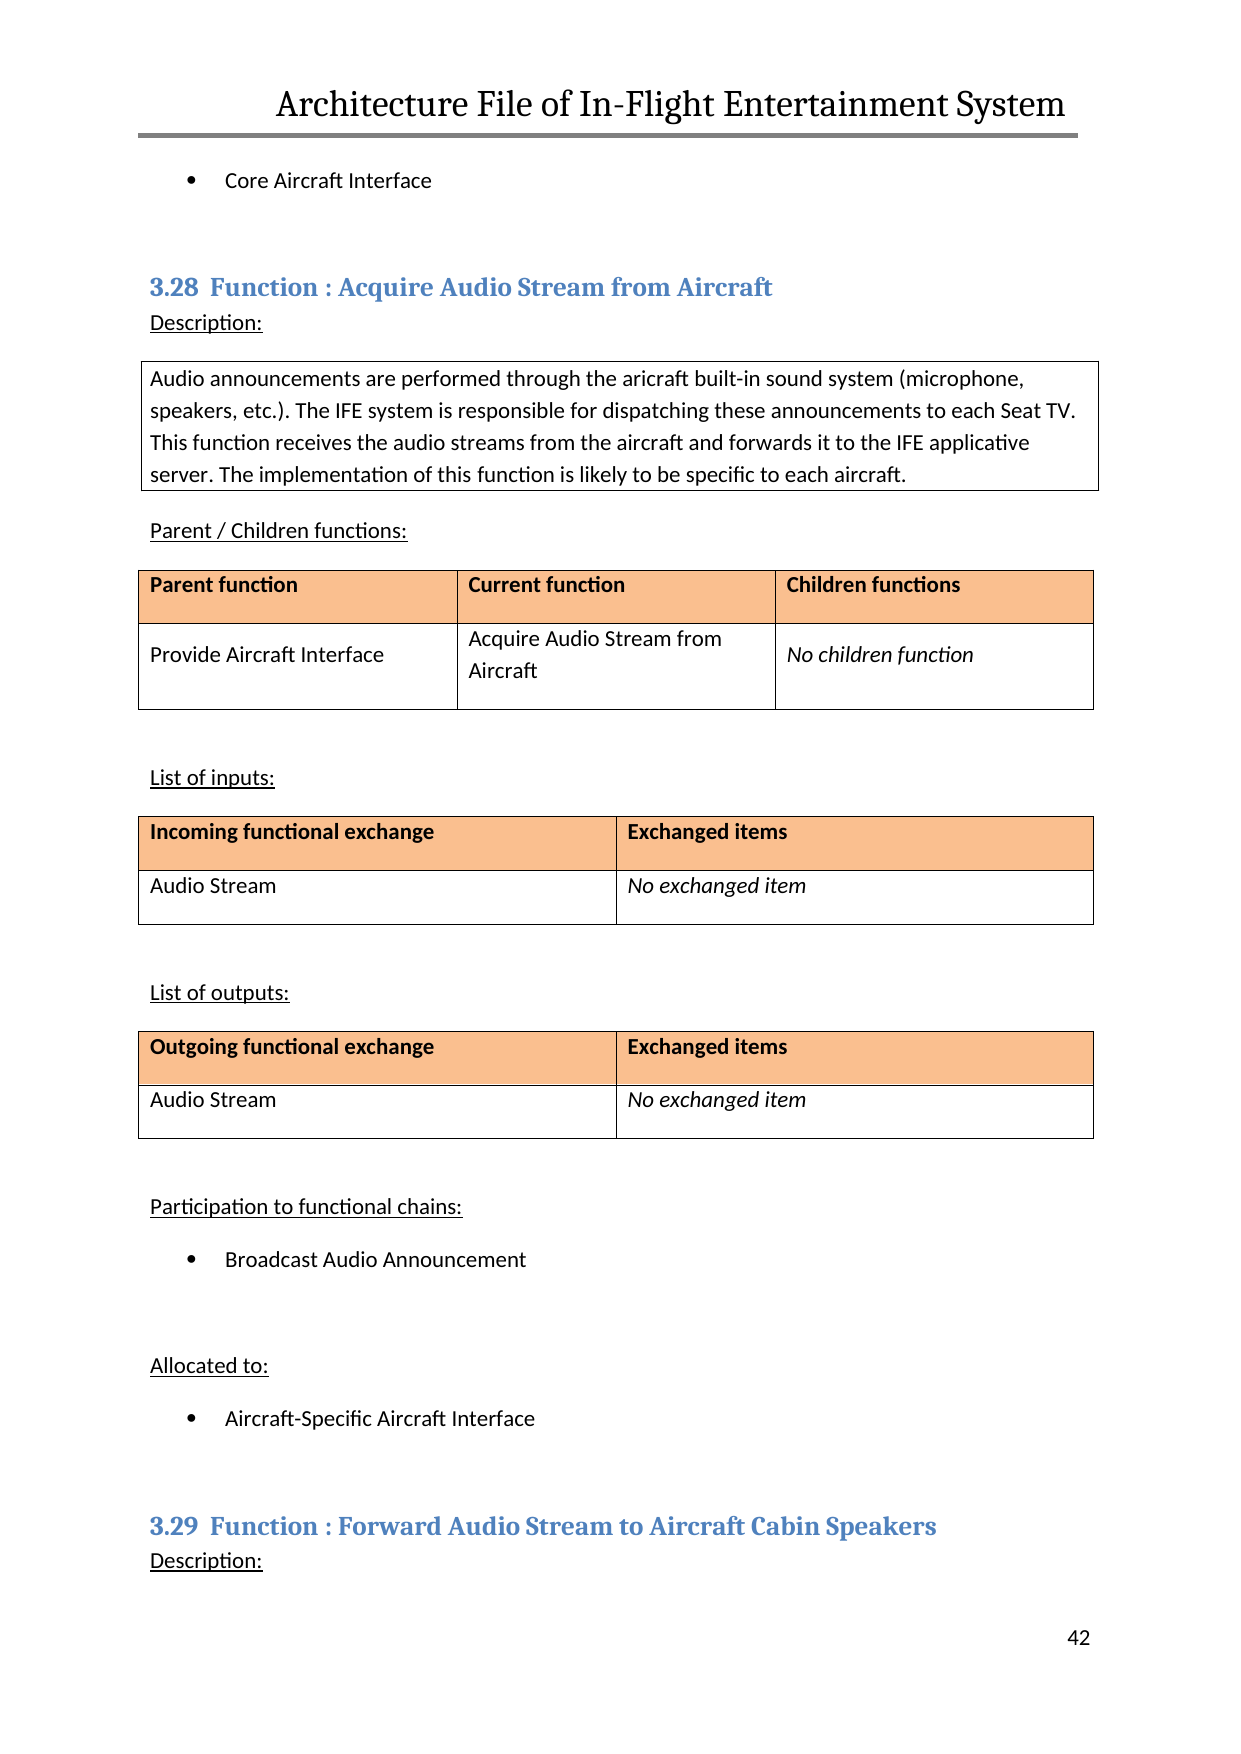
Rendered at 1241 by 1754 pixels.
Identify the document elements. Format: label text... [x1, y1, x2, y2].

table_header No exchanged item [617, 1086, 1093, 1138]
table_cell Acquire Audio Stream from Aircraft [458, 624, 775, 709]
table_header Parent function [139, 571, 457, 623]
table_header Audio Stream [139, 1086, 616, 1138]
text Allocated to: [150, 1351, 1090, 1379]
text List of outputs: [150, 978, 1090, 1006]
list Core Aircraft Interface [187, 166, 1090, 194]
table_cell Provide Aircraft Interface [139, 624, 457, 709]
text Description: [150, 308, 1090, 336]
table_header Current function [458, 571, 775, 623]
list Broadcast Audio Announcement [187, 1245, 1090, 1273]
table_header Children functions [776, 571, 1093, 623]
list Aircraft-Specific Aircraft Interface [187, 1404, 1090, 1432]
table_header Outgoing functional exchange [139, 1032, 616, 1084]
table_header Incoming functional exchange [139, 817, 616, 870]
table_header Exchanged items [617, 1032, 1093, 1084]
table_header No exchanged item [617, 871, 1093, 924]
text Description: [150, 1546, 1090, 1574]
subtitle Function : Forward Audio Stream to Aircraft Cabin Speakers [150, 1511, 1090, 1542]
table_header Audio Stream [139, 871, 616, 924]
text Participation to functional chains: [150, 1192, 1090, 1220]
subtitle Function : Acquire Audio Stream from Aircraft [150, 272, 1090, 303]
text Parent / Children functions: [150, 516, 1090, 544]
table_header Exchanged items [617, 817, 1093, 870]
table_cell No children function [776, 624, 1093, 709]
text Audio announcements are performed through the aricraft built-in sound system (microphone, speakers, etc.). The IFE system is responsible for dispatching these announcements to each Seat TV. This function receives the audio streams from the aircraft and forwards it to the IFE applicative server. The implementation of this function is likely to be specific to each aircraft. [142, 362, 1098, 490]
text List of inputs: [150, 763, 1090, 791]
